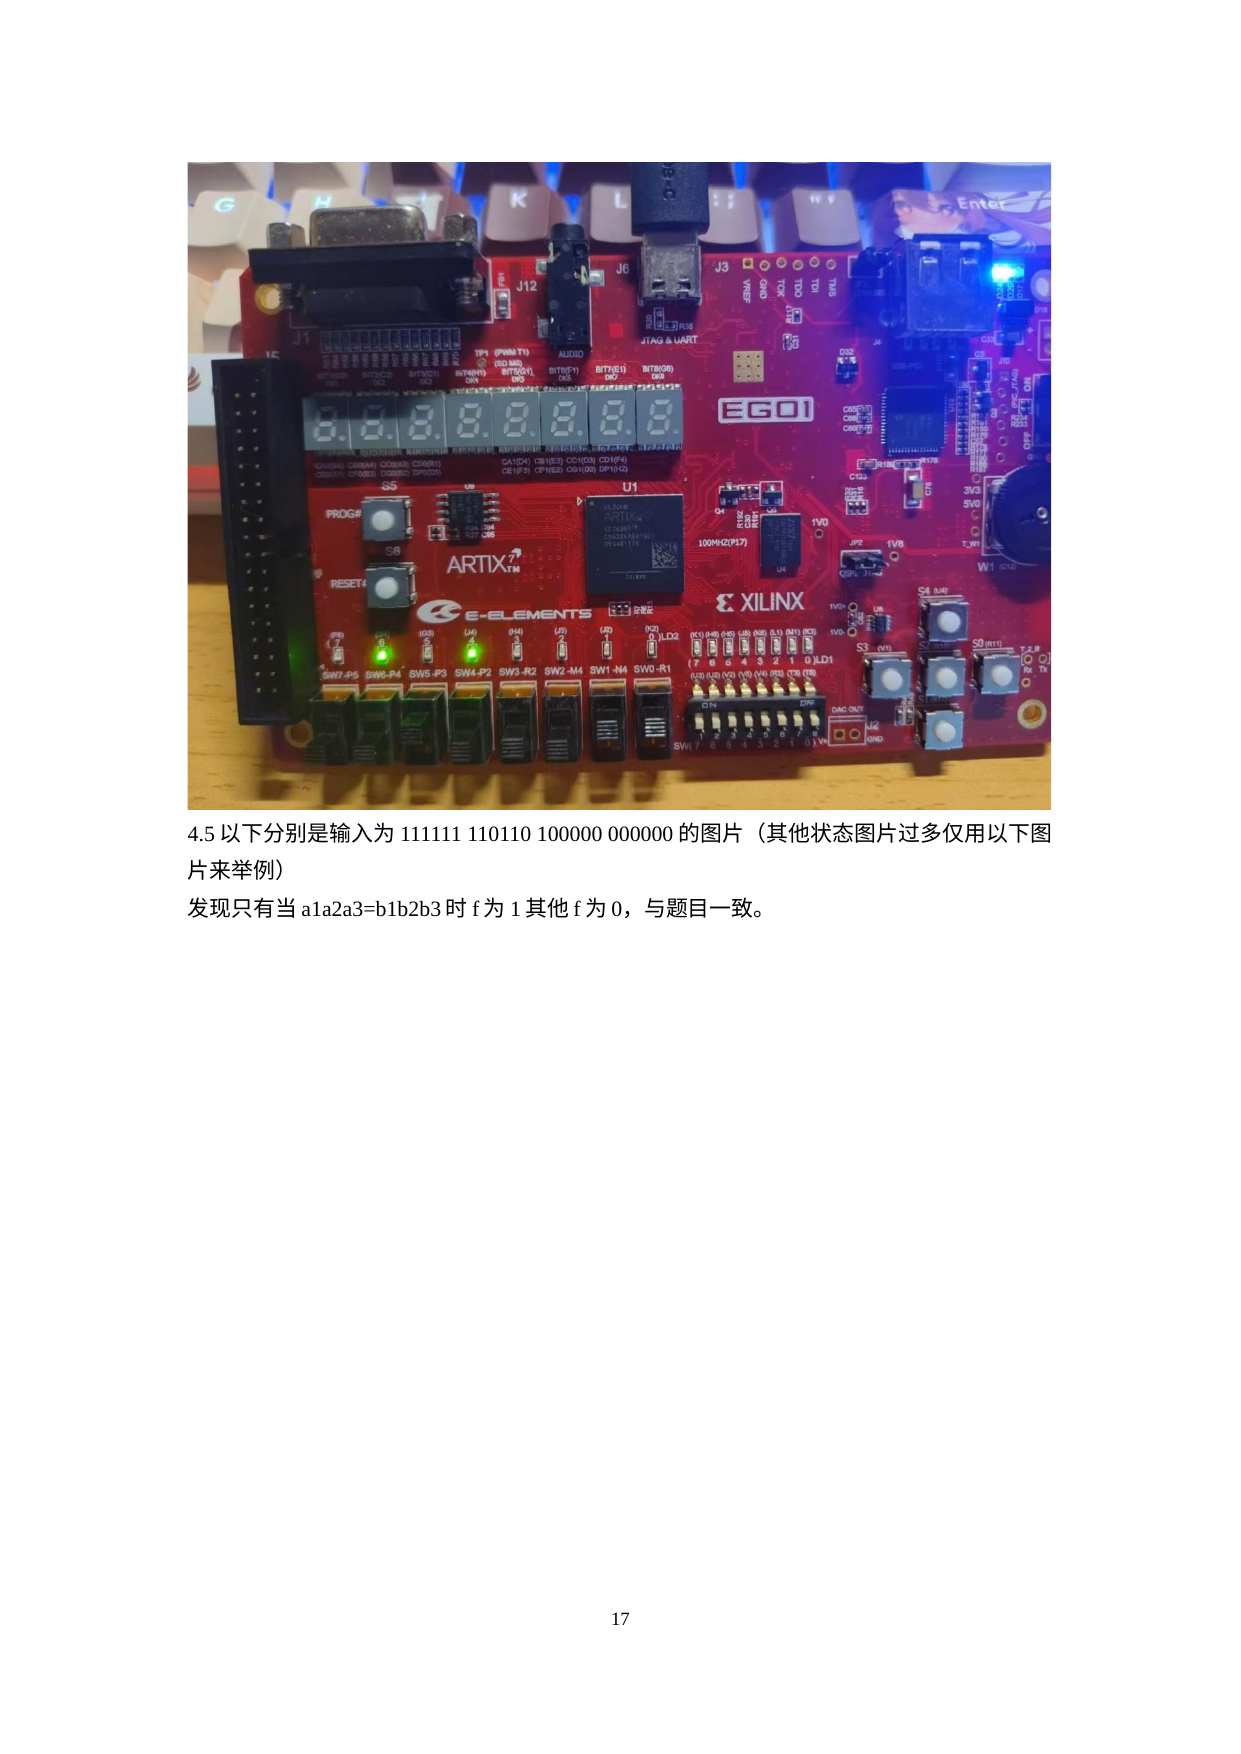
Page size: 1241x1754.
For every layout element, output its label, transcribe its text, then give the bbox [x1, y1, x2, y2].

text 发现只有当a1a2a3=b1b2b3时f为1其他f为0，与题目一致。 [187, 890, 1053, 923]
picture [187, 162, 1052, 810]
text 4.5以下分别是输入为111111 110110 100000 000000的图片（其他状态图片过多仅用以下图片来举例） [187, 816, 1053, 886]
